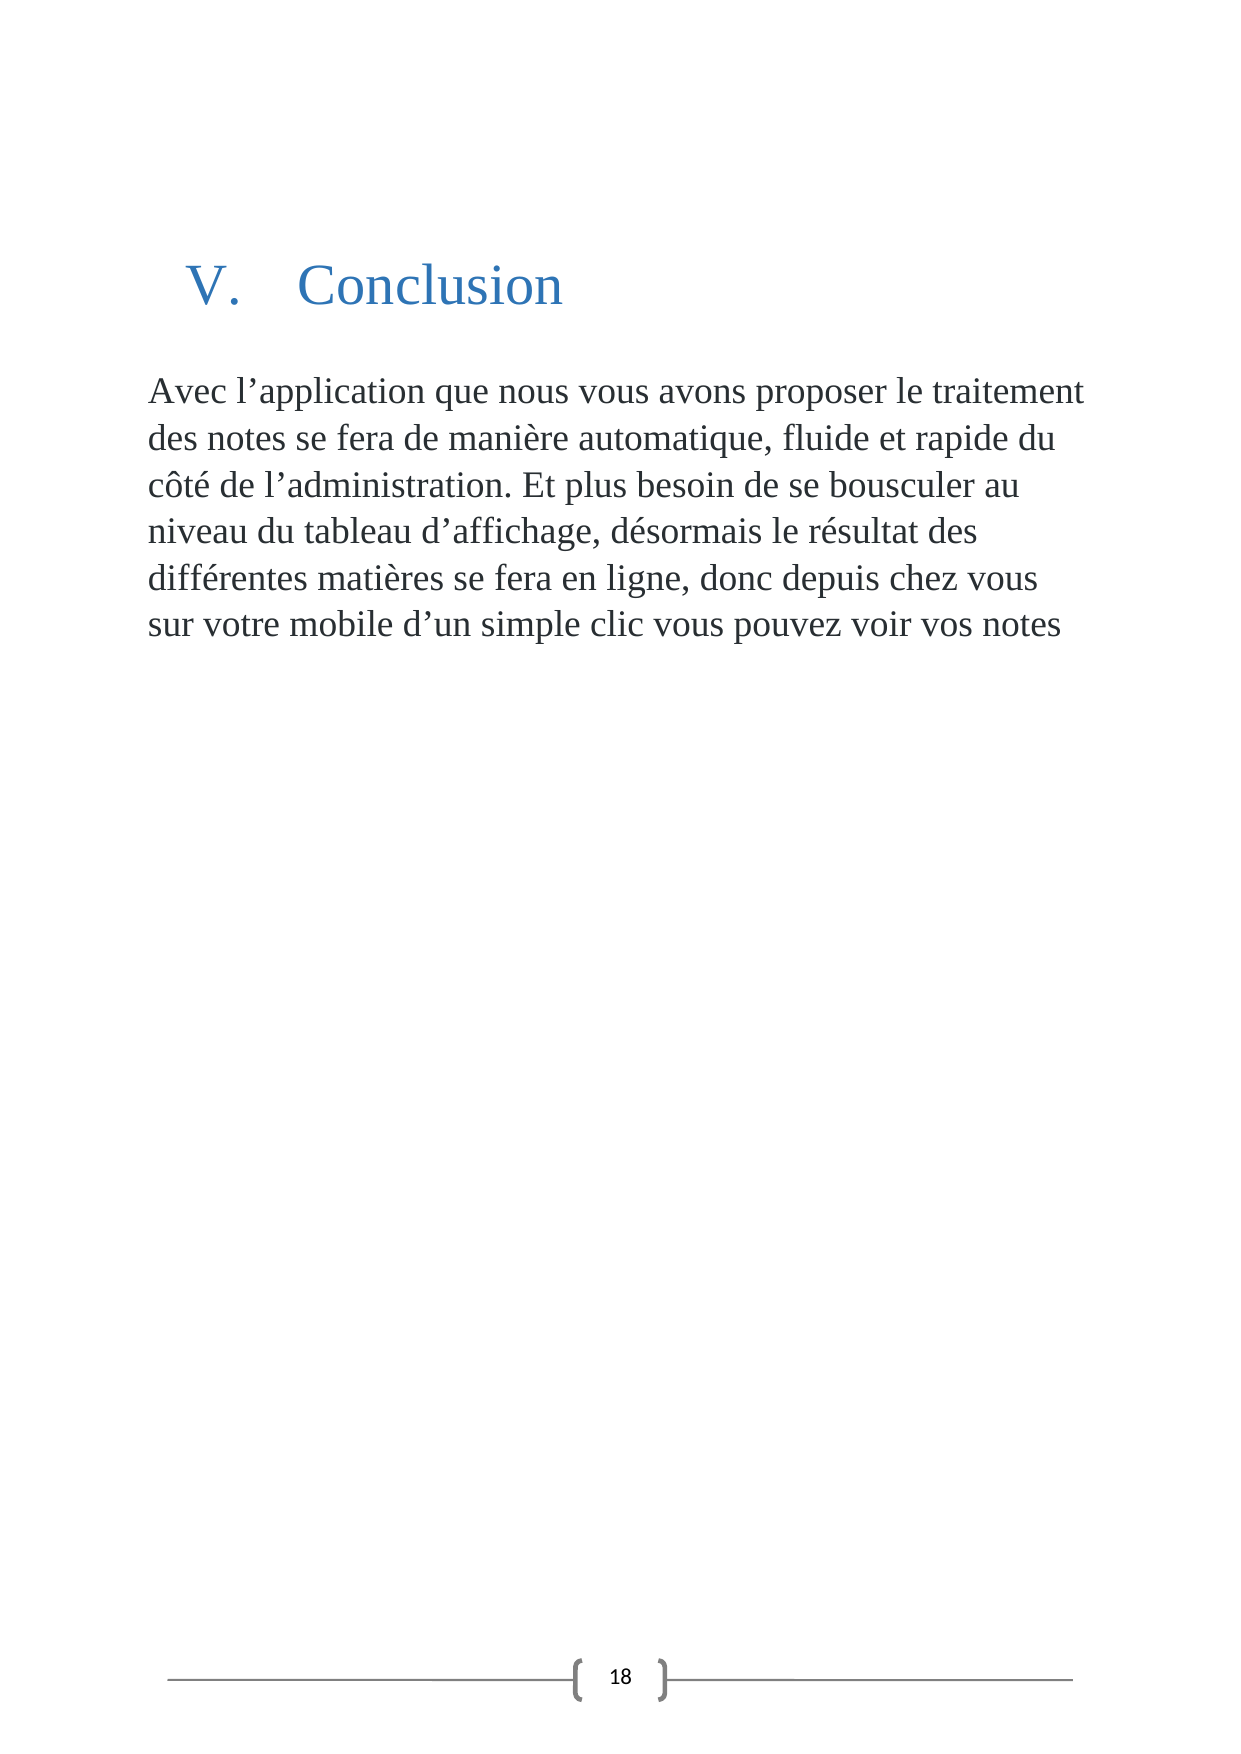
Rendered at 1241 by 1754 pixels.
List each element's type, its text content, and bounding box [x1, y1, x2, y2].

subtitle Conclusion [185, 250, 1093, 317]
text Avec l’application que nous vous avons proposer le traitement des notes se fera de manière automatique, fluide et rapide du côté de l’administration. Et plus besoin de se bousculer au niveau du tableau d’affichage, désormais le résultat des différentes matières se fera en ligne, donc depuis chez vous sur votre mobile d’un simple clic vous pouvez voir vos notes [148, 369, 1093, 645]
